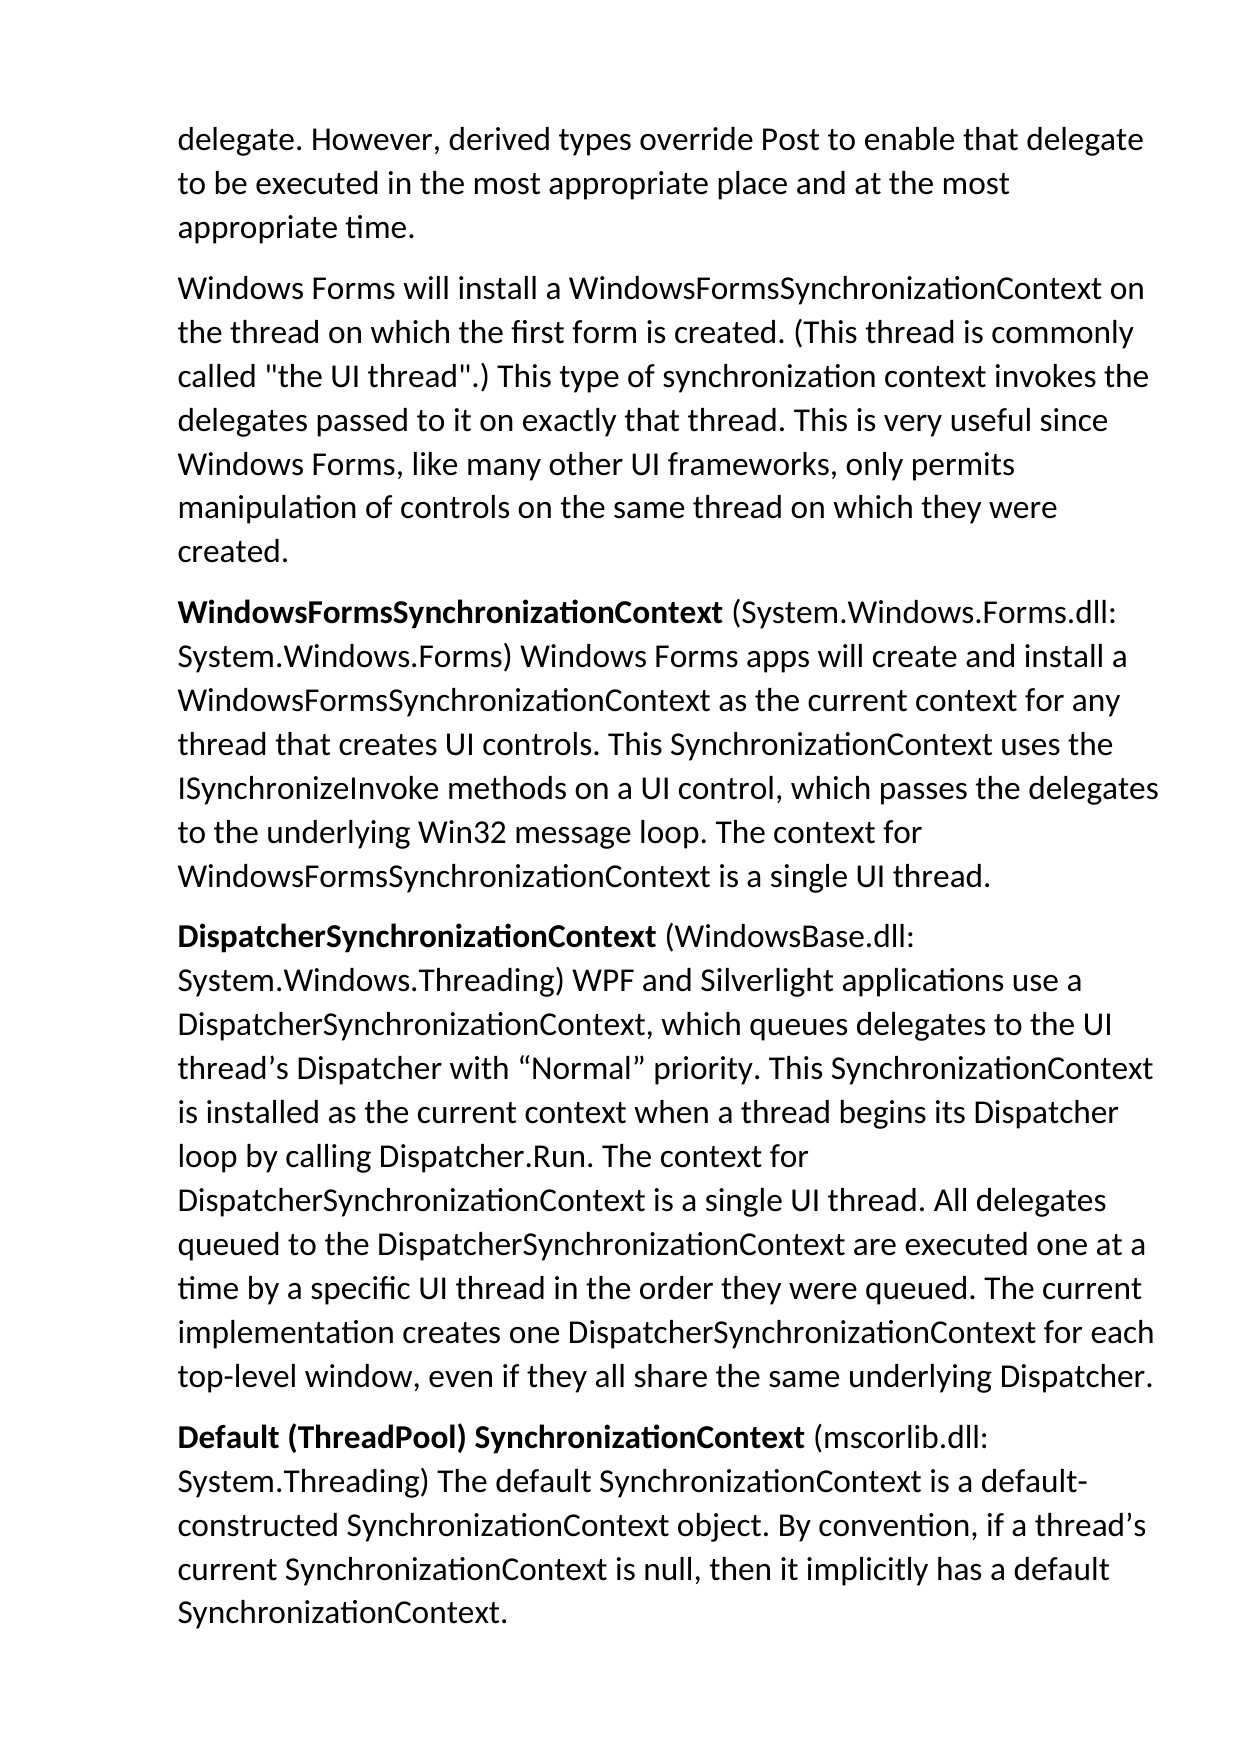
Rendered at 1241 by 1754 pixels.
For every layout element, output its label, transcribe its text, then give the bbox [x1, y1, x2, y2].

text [177, 118, 1162, 247]
text WindowsFormsSynchronizationContext (System.Windows.Forms.dll: System.Windows.Forms) Windows Forms apps will create and install a WindowsFormsSynchronizationContext as the current context for any thread that creates UI controls. This SynchronizationContext uses the ISynchronizeInvoke methods on a UI control, which passes the delegates to the underlying Win32 message loop. The context for WindowsFormsSynchronizationContext is a single UI thread. [177, 591, 1162, 896]
text Windows Forms will install a WindowsFormsSynchronizationContext on the thread on which the first form is created. (This thread is commonly called "the UI thread".) This type of synchronization context invokes the delegates passed to it on exactly that thread. This is very useful since Windows Forms, like many other UI frameworks, only permits manipulation of controls on the same thread on which they were created. [177, 267, 1162, 571]
text Default (ThreadPool) SynchronizationContext (mscorlib.dll: System.Threading) The default SynchronizationContext is a default-constructed SynchronizationContext object. By convention, if a thread’s current SynchronizationContext is null, then it implicitly has a default SynchronizationContext. [177, 1416, 1162, 1632]
text DispatcherSynchronizationContext (WindowsBase.dll: System.Windows.Threading) WPF and Silverlight applications use a DispatcherSynchronizationContext, which queues delegates to the UI thread’s Dispatcher with “Normal” priority. This SynchronizationContext is installed as the current context when a thread begins its Dispatcher loop by calling Dispatcher.Run. The context for DispatcherSynchronizationContext is a single UI thread. All delegates queued to the DispatcherSynchronizationContext are executed one at a time by a specific UI thread in the order they were queued. The current implementation creates one DispatcherSynchronizationContext for each top-level window, even if they all share the same underlying Dispatcher. [177, 915, 1162, 1396]
